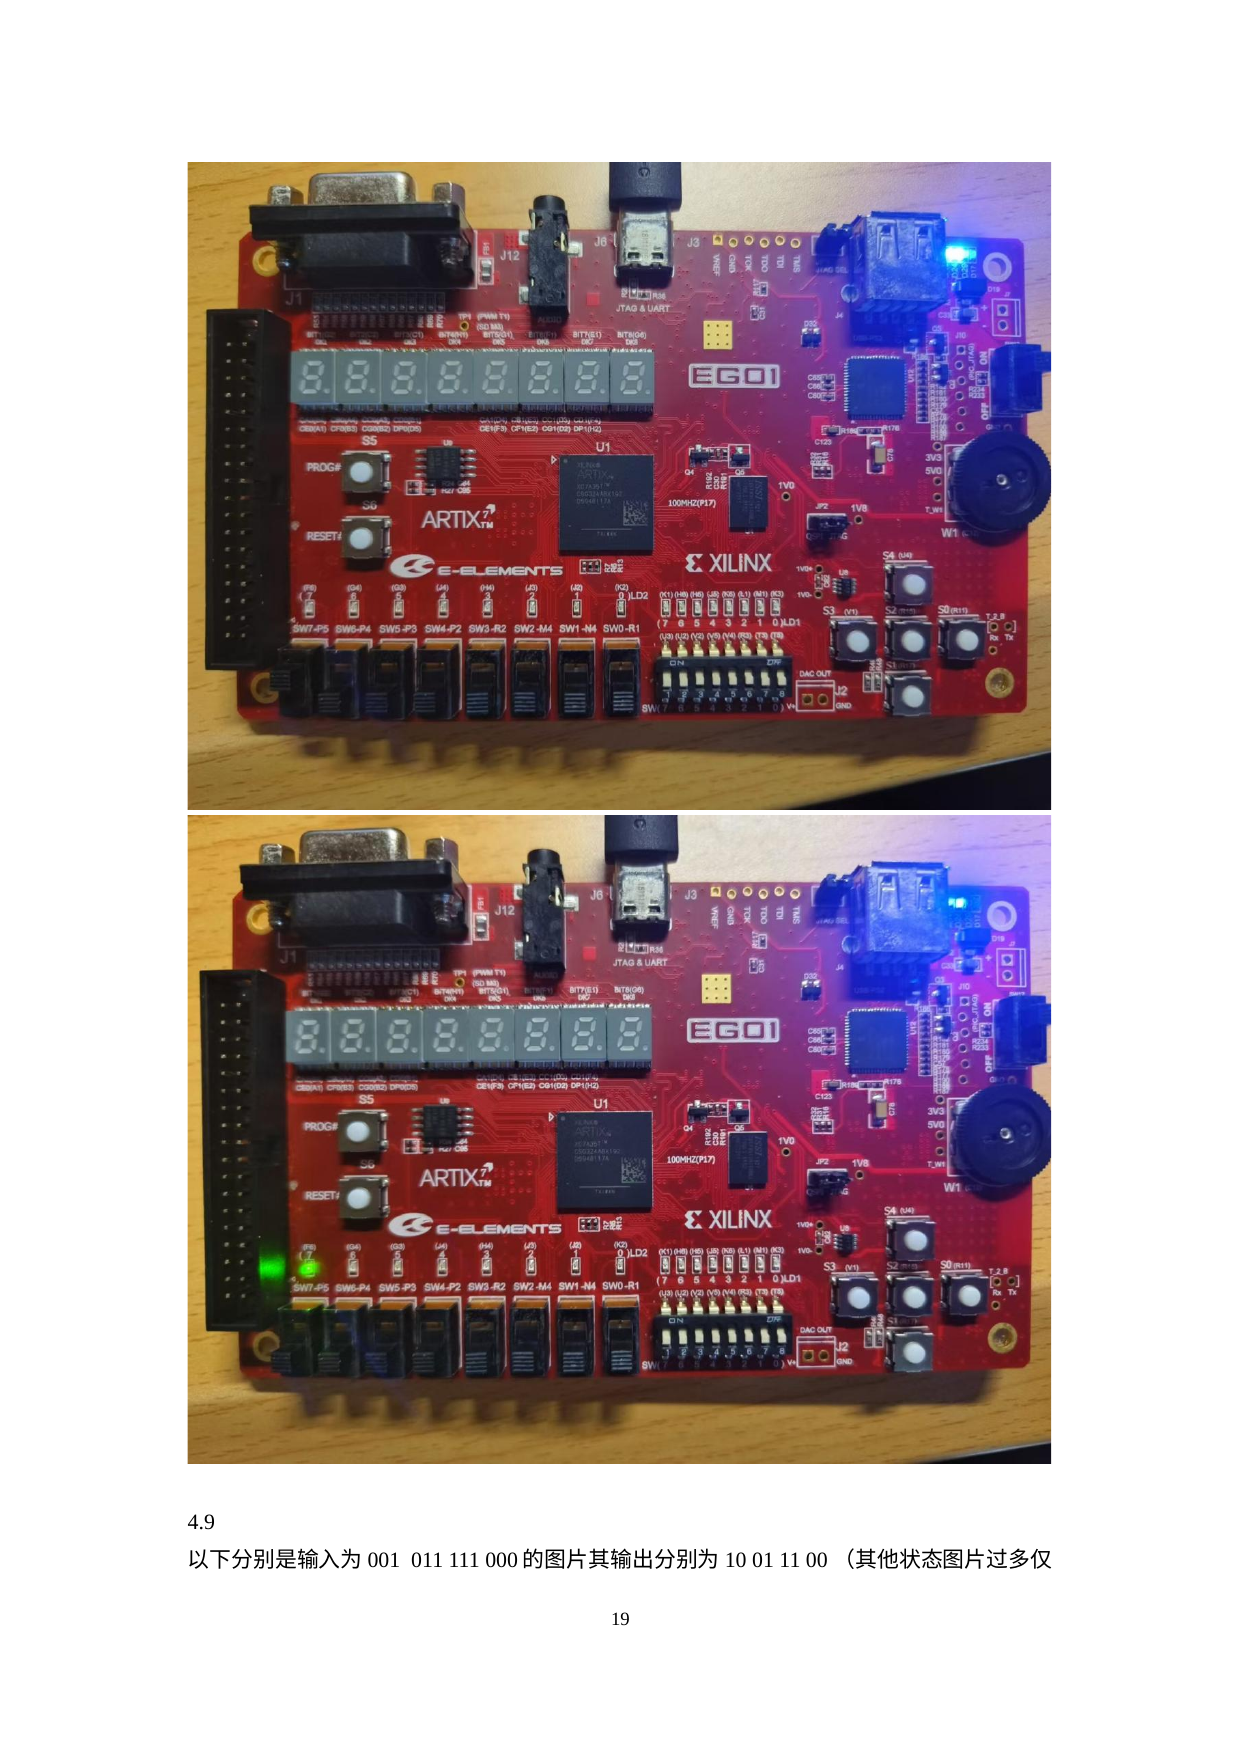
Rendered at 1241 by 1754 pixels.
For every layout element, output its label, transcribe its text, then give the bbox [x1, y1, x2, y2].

text 4.9 [187, 1506, 1053, 1538]
picture [187, 815, 1052, 1464]
picture [187, 162, 1052, 810]
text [187, 1542, 1053, 1574]
